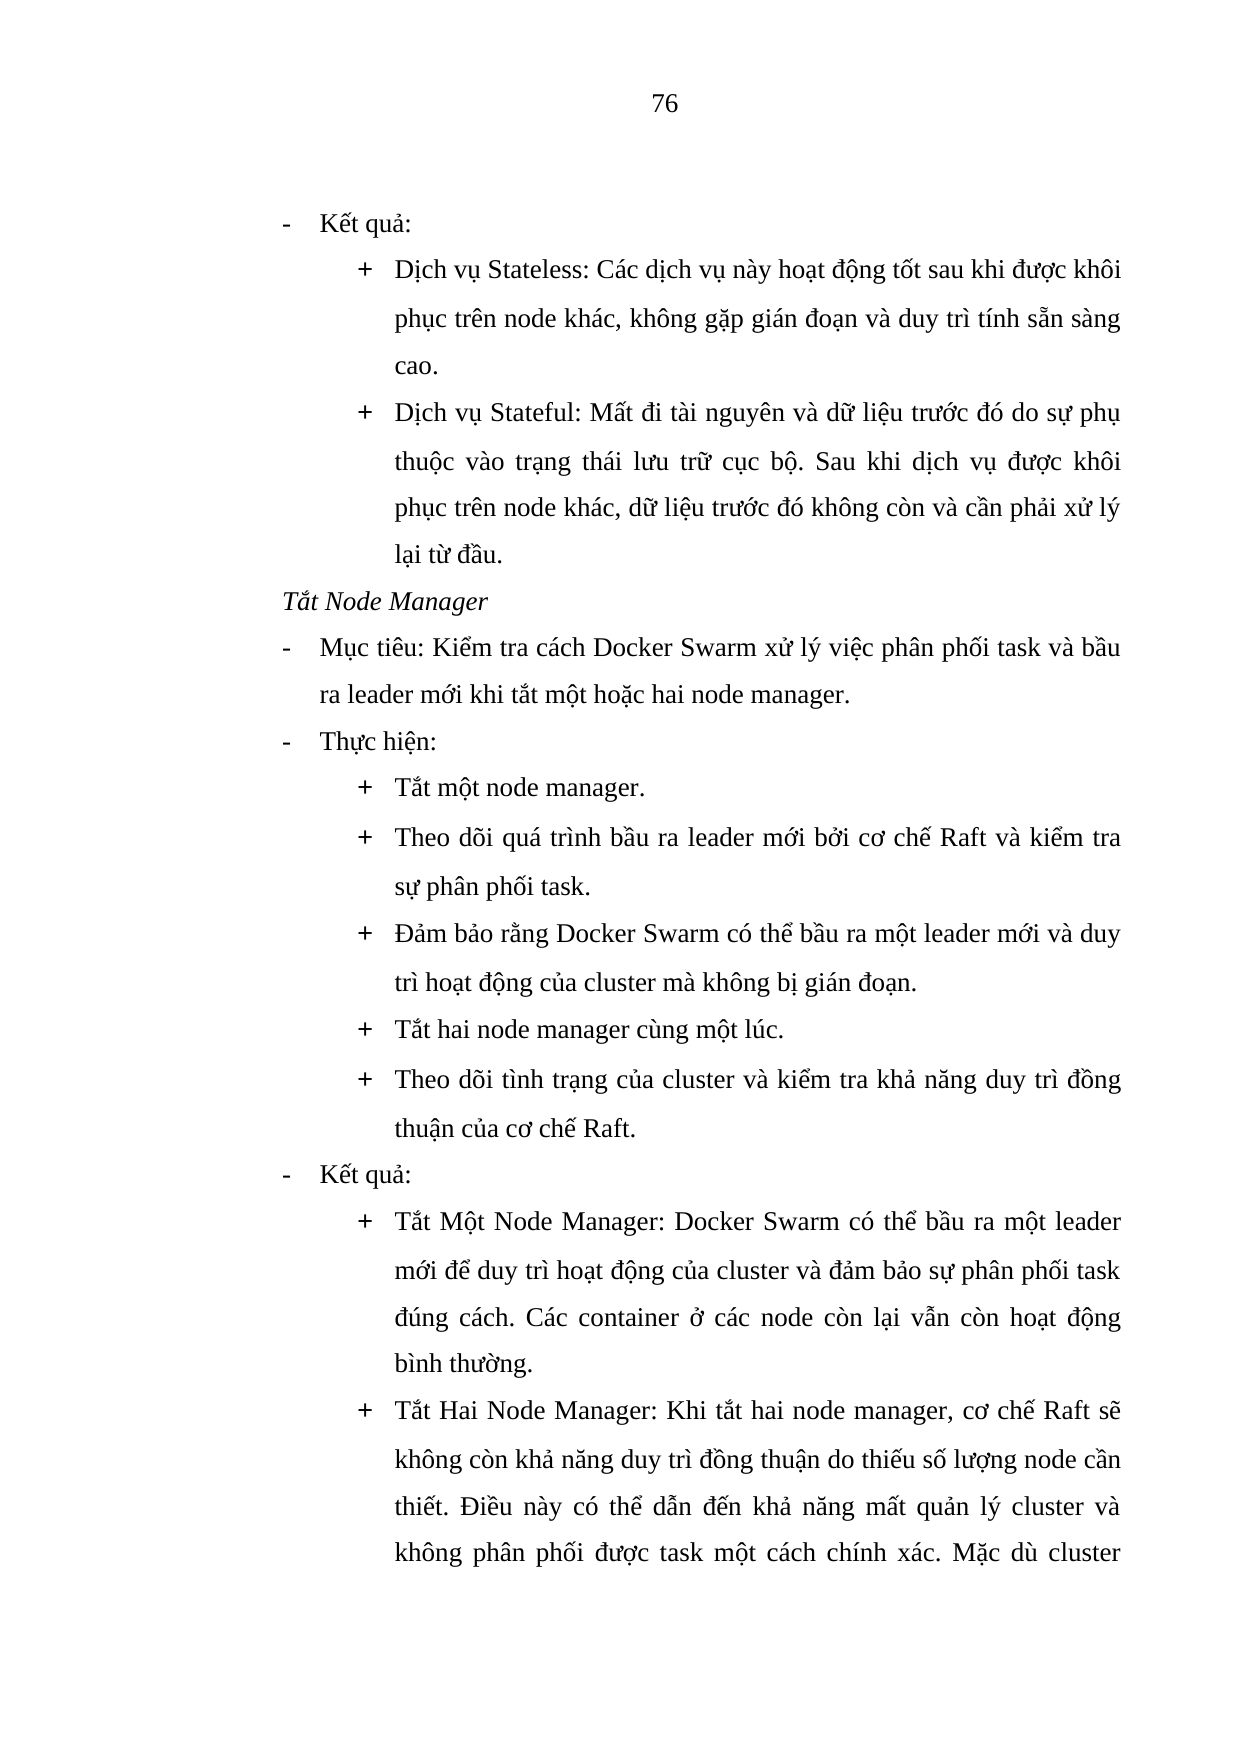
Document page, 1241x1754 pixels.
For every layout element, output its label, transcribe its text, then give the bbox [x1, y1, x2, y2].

list Tắt hai node manager cùng một lúc. [357, 1013, 1122, 1046]
list Kết quả: [282, 1158, 1122, 1189]
list Tắt Một Node Manager: Docker Swarm có thể bầu ra một leader mới để duy trì hoạt động của cluster và đảm bảo sự phân phối task đúng cách. Các container ở các node còn lại vẫn còn hoạt động bình thường. [357, 1205, 1122, 1378]
list Dịch vụ Stateful: Mất đi tài nguyên và dữ liệu trước đó do sự phụ thuộc vào trạng thái lưu trữ cục bộ. Sau khi dịch vụ được khôi phục trên node khác, dữ liệu trước đó không còn và cần phải xử lý lại từ đầu. [357, 396, 1122, 569]
text Tắt Node Manager [207, 585, 1122, 616]
list Mục tiêu: Kiểm tra cách Docker Swarm xử lý việc phân phối task và bầu ra leader mới khi tắt một hoặc hai node manager. [282, 631, 1122, 709]
list Tắt một node manager. [357, 771, 1122, 805]
list Dịch vụ Stateless: Các dịch vụ này hoạt động tốt sau khi được khôi phục trên node khác, không gặp gián đoạn và duy trì tính sẵn sàng cao. [357, 253, 1122, 380]
list Theo dõi quá trình bầu ra leader mới bởi cơ chế Raft và kiểm tra sự phân phối task. [357, 821, 1122, 902]
list Đảm bảo rằng Docker Swarm có thể bầu ra một leader mới và duy trì hoạt động của cluster mà không bị gián đoạn. [357, 917, 1122, 997]
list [357, 1394, 1122, 1567]
list Thực hiện: [282, 725, 1122, 756]
list Kết quả: [282, 207, 1122, 238]
list Theo dõi tình trạng của cluster và kiểm tra khả năng duy trì đồng thuận của cơ chế Raft. [357, 1063, 1122, 1143]
